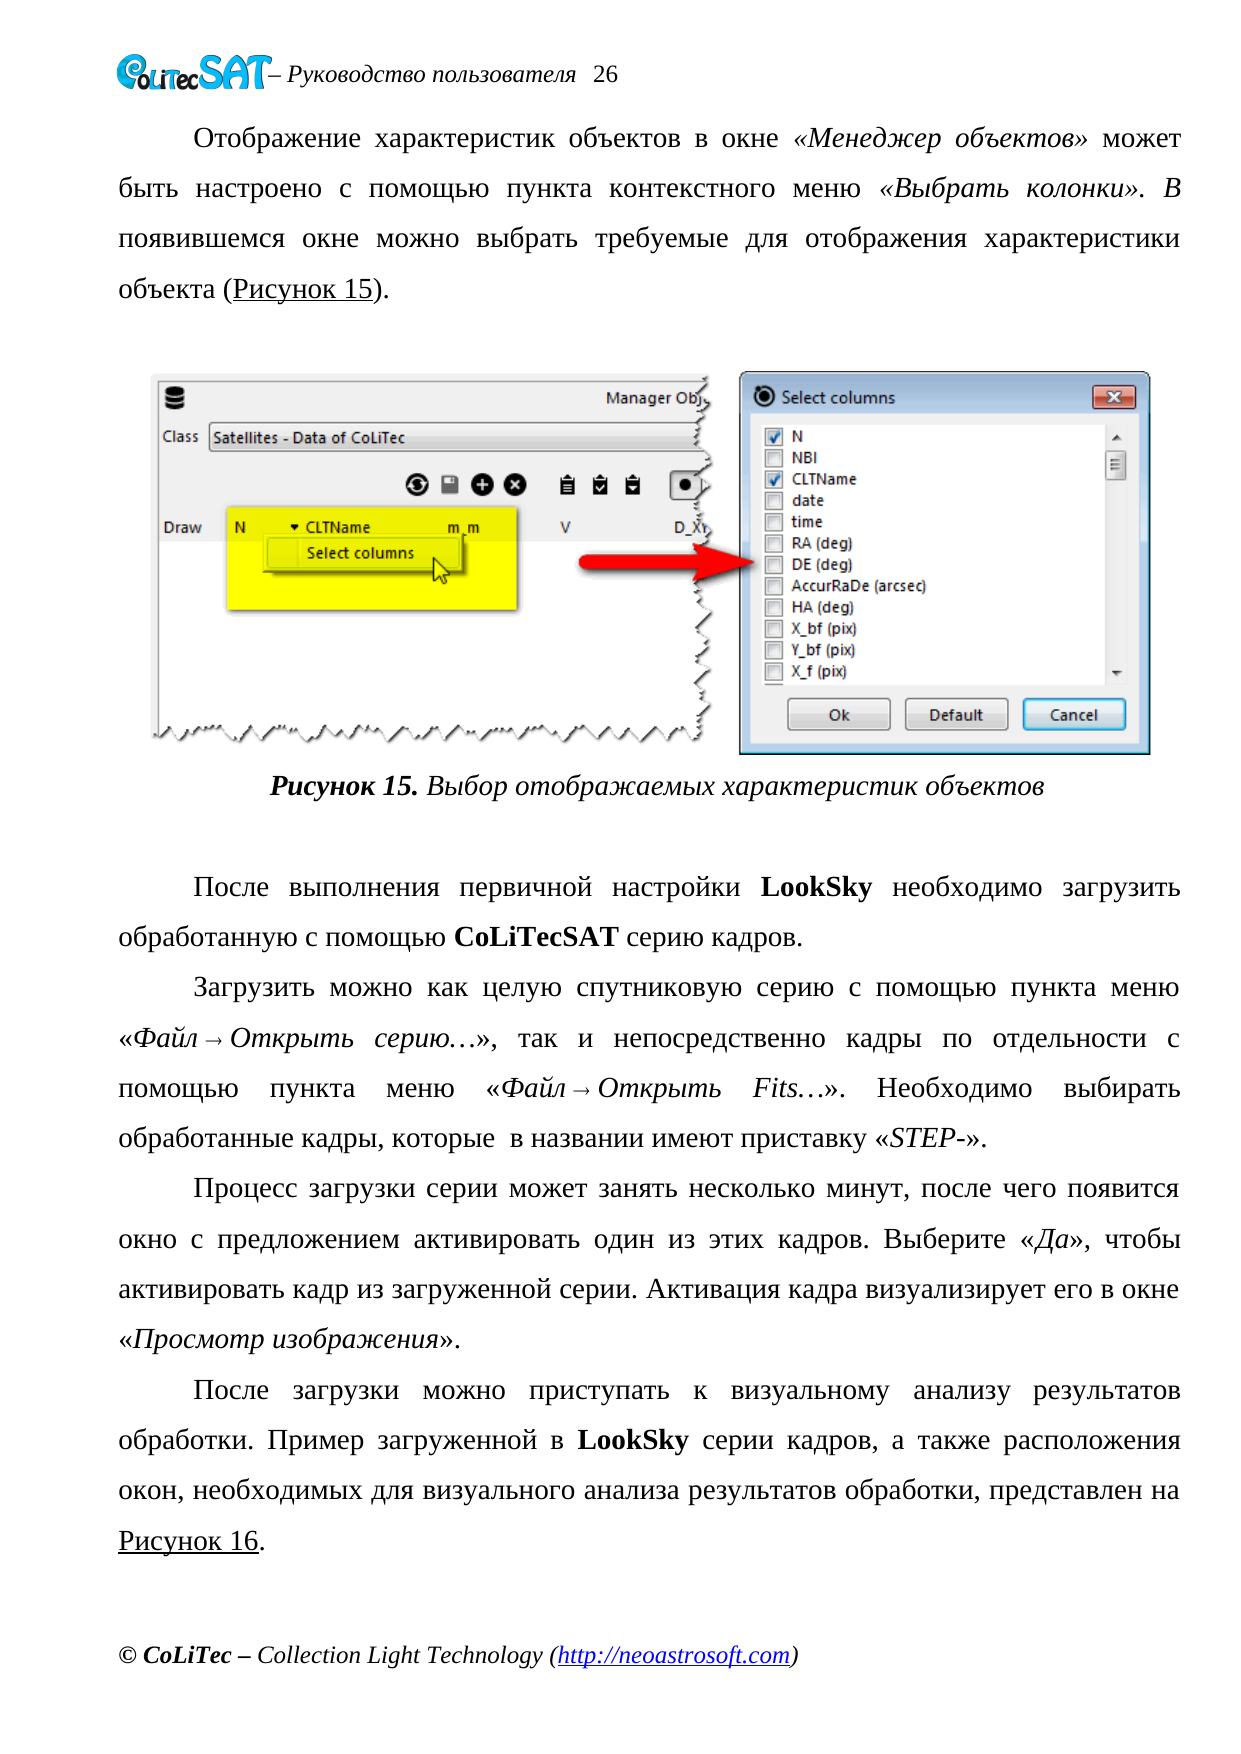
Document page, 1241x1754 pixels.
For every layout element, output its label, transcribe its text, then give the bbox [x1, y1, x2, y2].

text Рисунок 15. Выбор отображаемых характеристик объектов [118, 768, 1196, 802]
list После выполнения первичной настройки LookSky необходимо загрузить обработанную с помощью CoLiTecSAT серию кадров. [118, 869, 1181, 953]
list Процесс загрузки серии может занять несколько минут, после чего появится окно с предложением активировать один из этих кадров. Выберите «Да», чтобы активировать кадр из загруженной серии. Активация кадра визуализирует его в окне «Просмотр изображения». [118, 1171, 1181, 1355]
picture [148, 371, 1152, 755]
list Загрузить можно как целую спутниковую серию с помощью пункта меню «Файл  Открыть серию…», так и непосредственно кадры по отдельности с помощью пункта меню «Файл  Открыть Fits…». Необходимо выбирать обработанные кадры, которые в названии имеют приставку «STEP-». [118, 969, 1181, 1154]
picture [115, 53, 275, 91]
